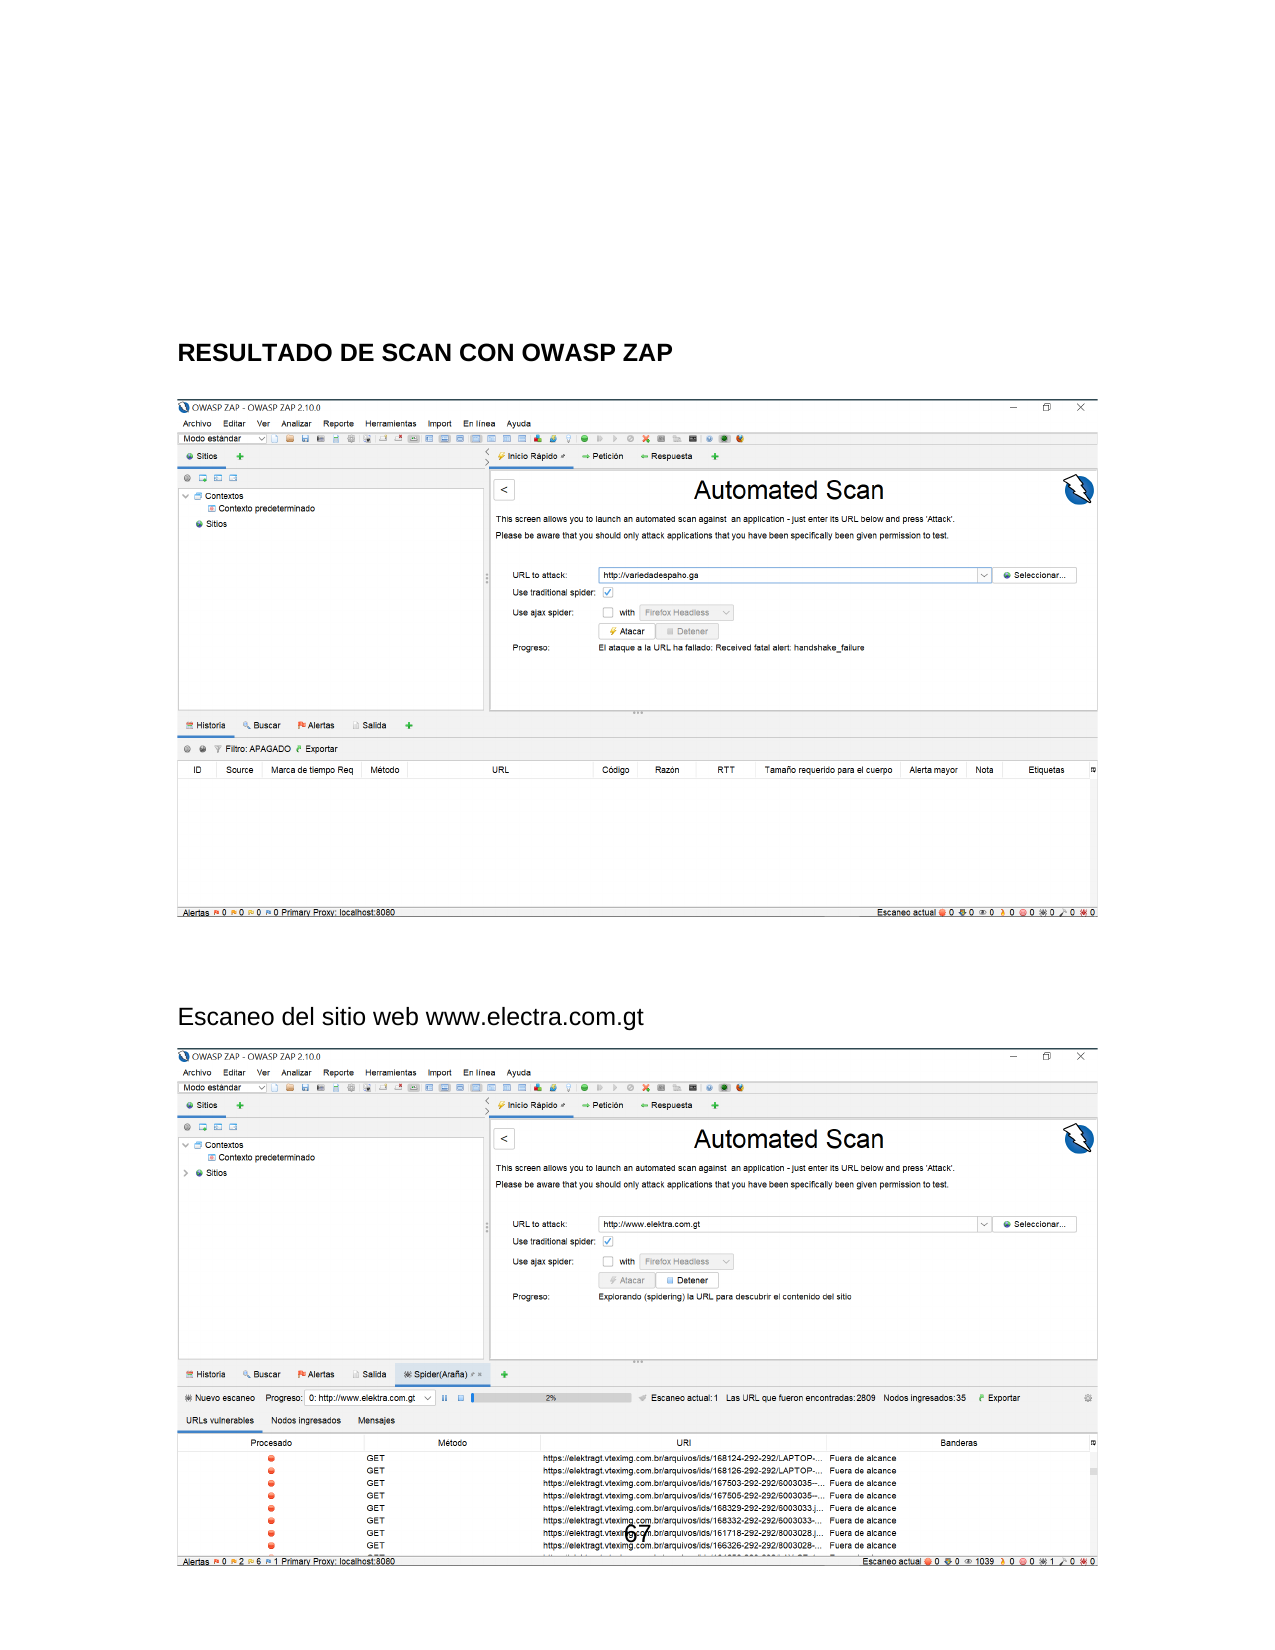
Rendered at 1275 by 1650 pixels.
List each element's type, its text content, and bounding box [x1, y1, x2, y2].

picture [177, 399, 1098, 917]
subtitle RESULTADO DE SCAN CON OWASP ZAP [177, 338, 1098, 367]
text Escaneo del sitio web www.electra.com.gt [177, 1002, 1098, 1031]
picture [177, 1048, 1098, 1566]
